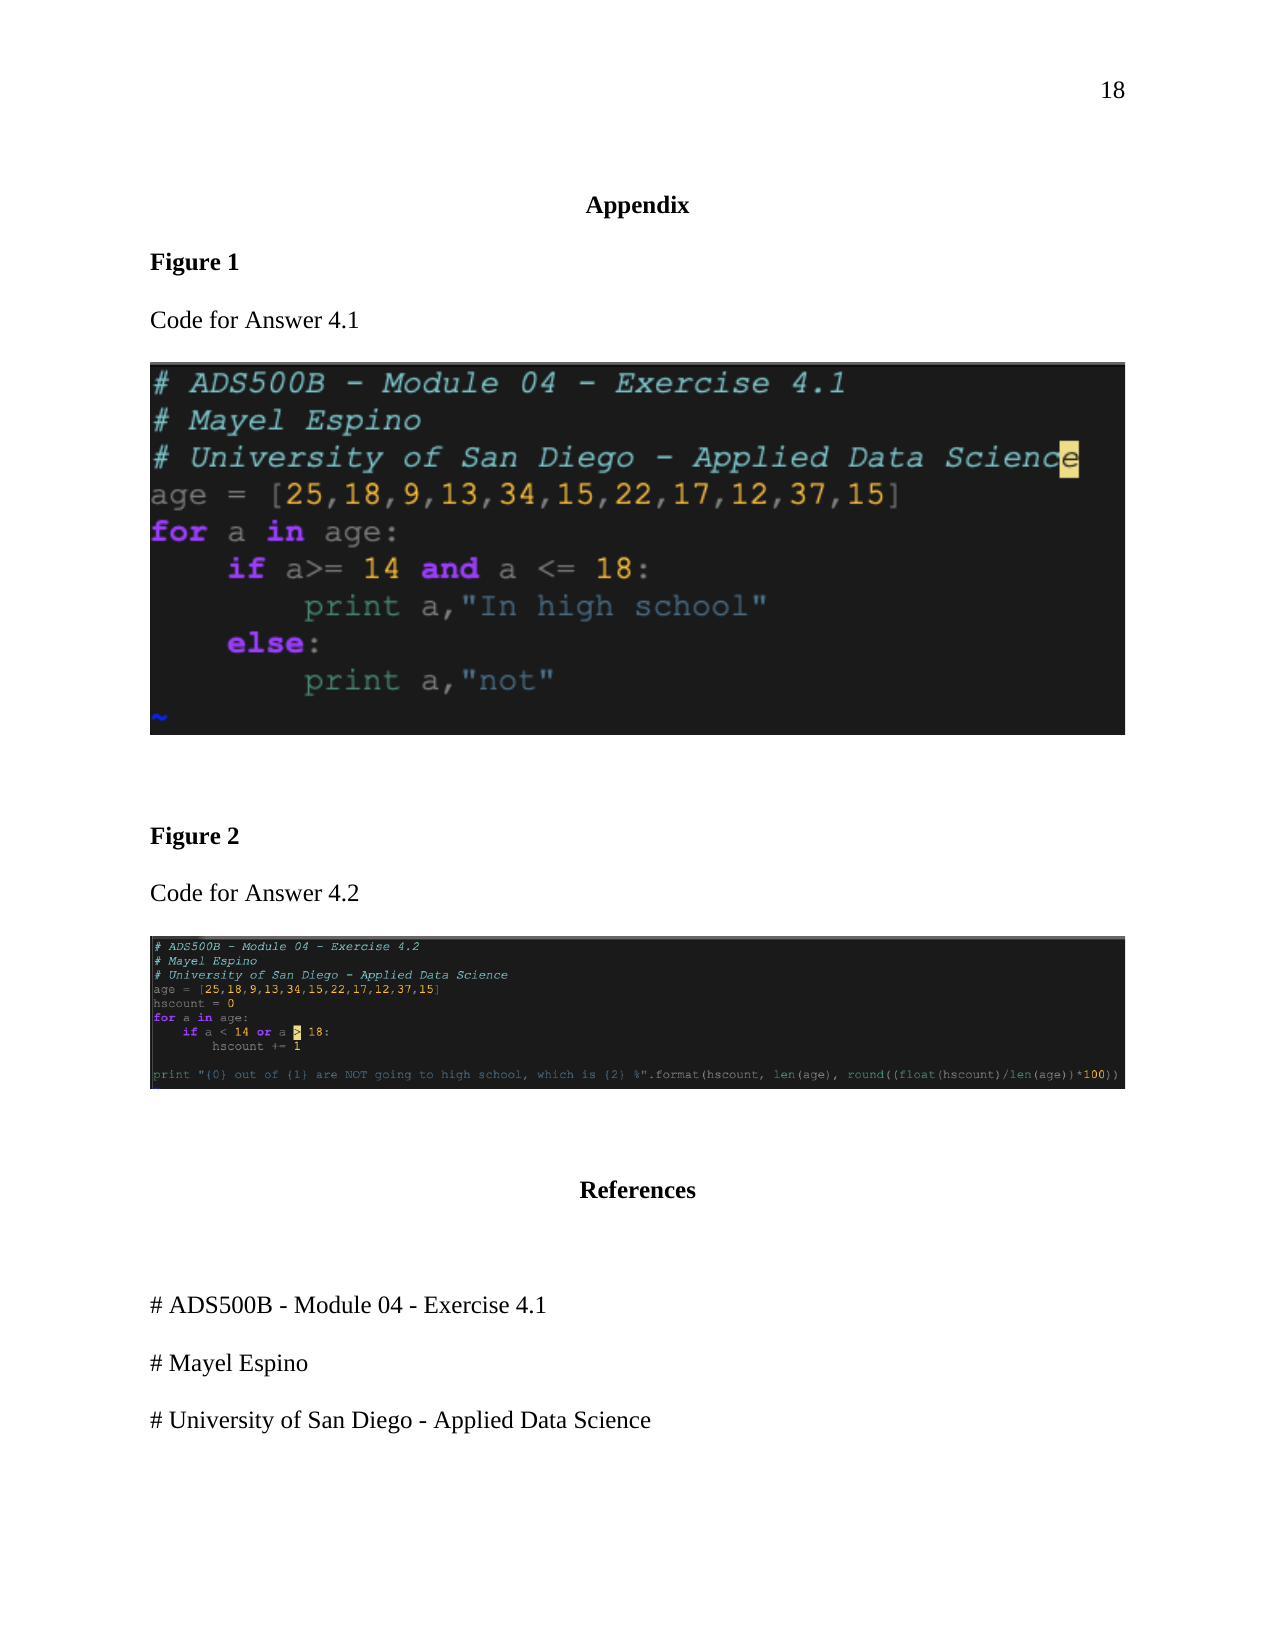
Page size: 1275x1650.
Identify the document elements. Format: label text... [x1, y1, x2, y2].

text Figure 2 [150, 821, 1125, 850]
picture [150, 362, 1125, 735]
text # ADS500B - Module 04 - Exercise 4.1 [150, 1290, 1125, 1319]
text # Mayel Espino [150, 1348, 1125, 1376]
text # University of San Diego - Applied Data Science [150, 1405, 1125, 1434]
text Code for Answer 4.1 [150, 305, 1125, 334]
text Code for Answer 4.2 [150, 878, 1125, 907]
subtitle Appendix [150, 190, 1125, 219]
subtitle References [150, 1175, 1125, 1204]
text Figure 1 [150, 247, 1125, 276]
picture [150, 936, 1125, 1089]
